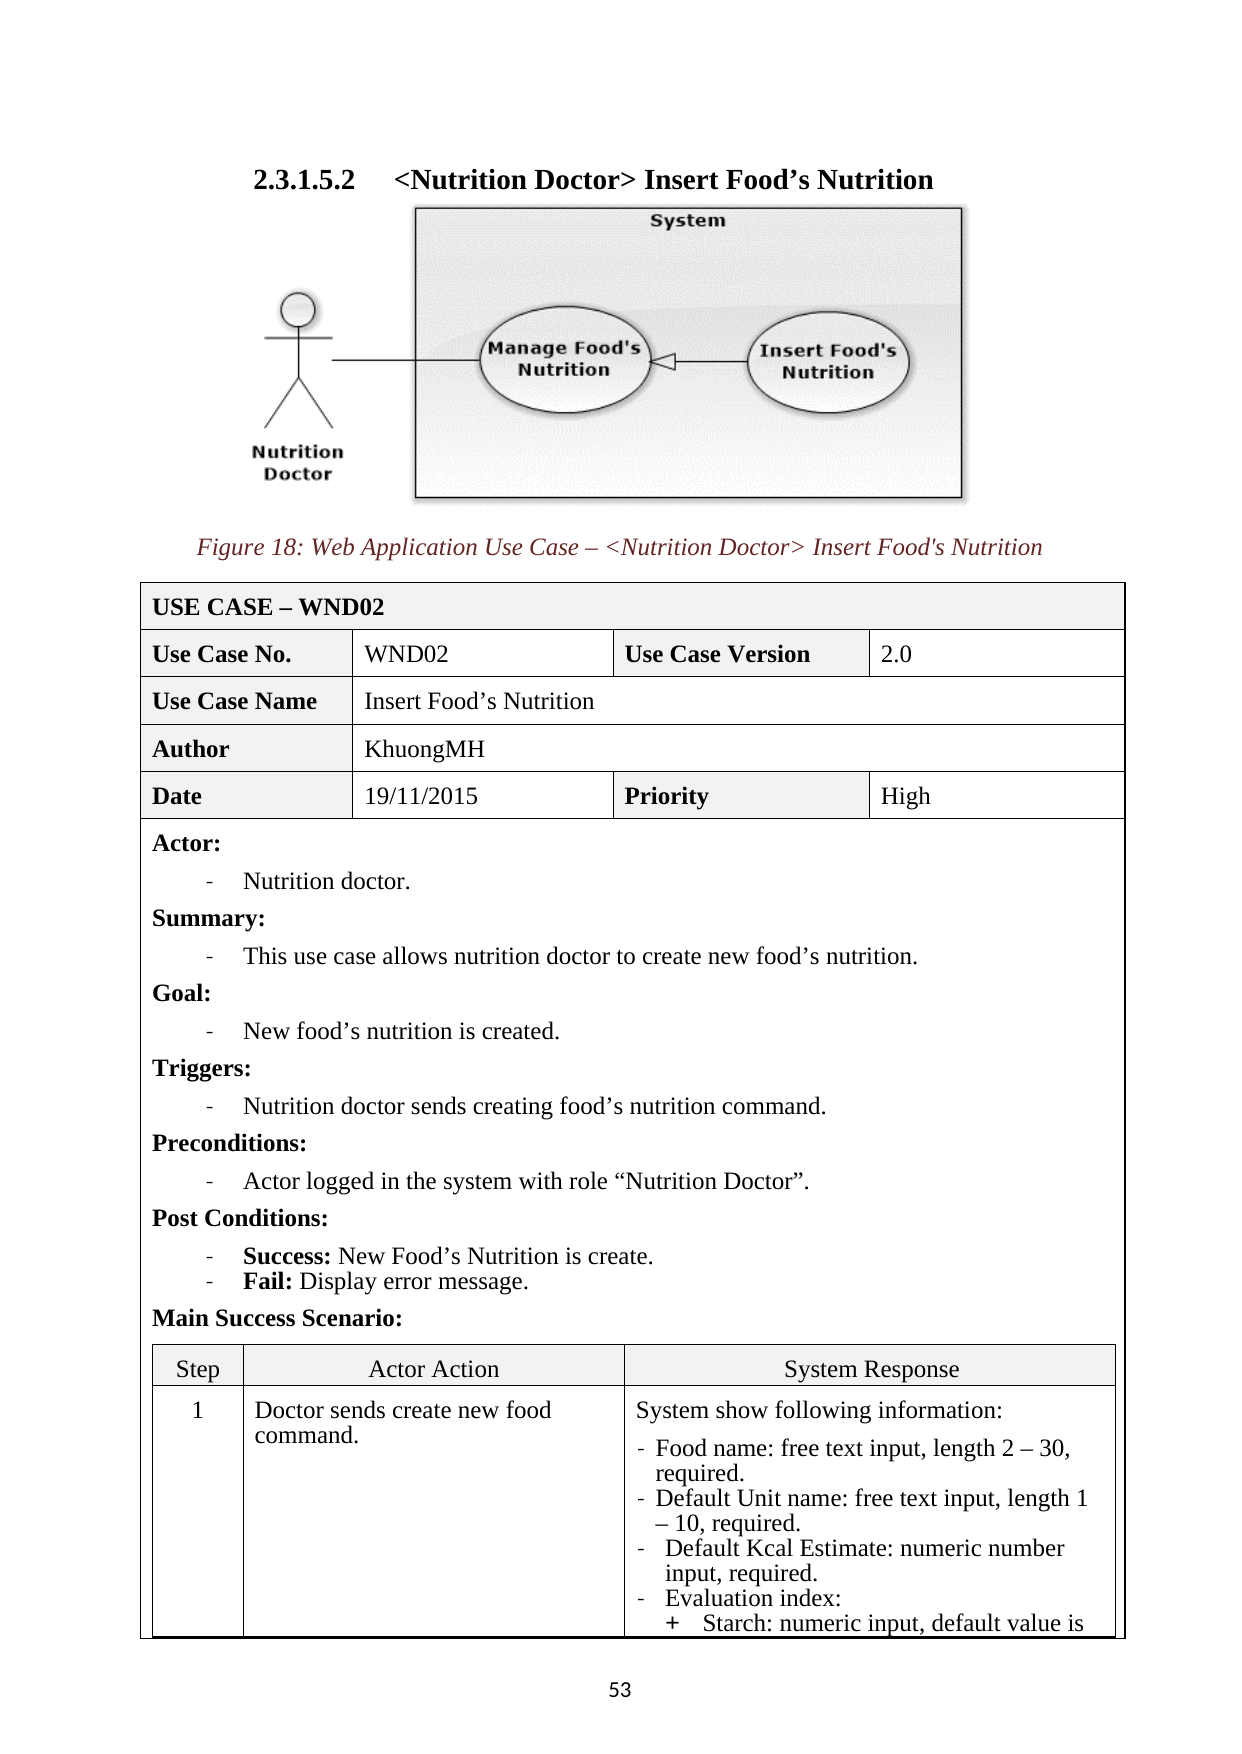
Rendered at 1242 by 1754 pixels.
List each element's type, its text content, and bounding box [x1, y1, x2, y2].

table_cell High [870, 772, 1124, 818]
table_header USE CASE – WND02 [141, 583, 1124, 629]
table_cell Priority [614, 772, 869, 818]
picture [243, 201, 996, 532]
text Figure 18: Web Application Use Case – <Nutrition Doctor> Insert Food's Nutrition [94, 532, 1146, 561]
table_cell Author [141, 725, 352, 771]
table_cell 2.0 [870, 630, 1124, 676]
table_cell WND02 [353, 630, 613, 676]
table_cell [141, 819, 1124, 1637]
table_cell Use Case Name [141, 677, 352, 723]
table_cell Use Case No. [141, 630, 352, 676]
table_cell Date [141, 772, 352, 818]
table_cell Use Case Version [614, 630, 869, 676]
table_cell KhuongMH [353, 725, 1124, 771]
subtitle <Nutrition Doctor> Insert Food’s Nutrition [253, 162, 1146, 196]
table_cell 19/11/2015 [353, 772, 613, 818]
table_cell Insert Food’s Nutrition [353, 677, 1124, 723]
